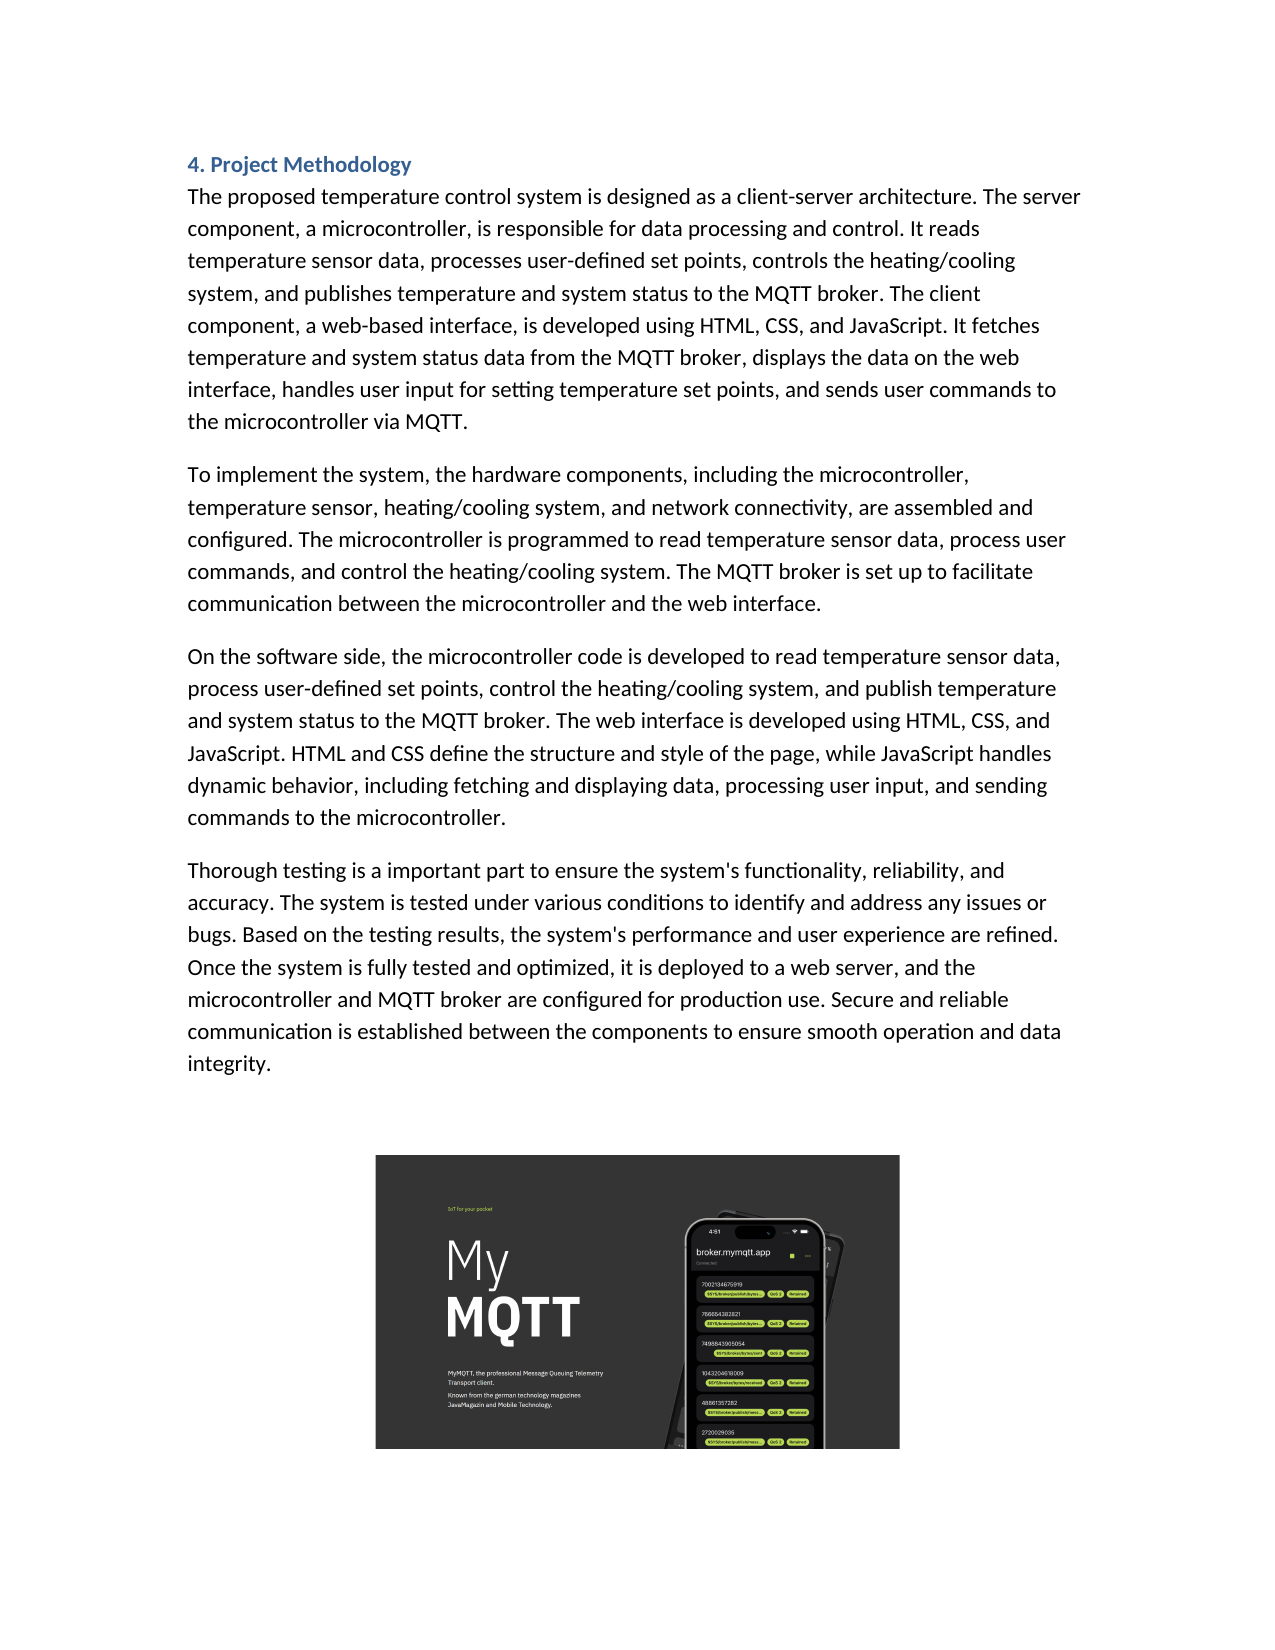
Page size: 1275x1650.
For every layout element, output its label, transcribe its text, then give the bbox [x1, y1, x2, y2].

text Thorough testing is a important part to ensure the system's functionality, reliability, and accuracy. The system is tested under various conditions to identify and address any issues or bugs. Based on the testing results, the system's performance and user experience are refined. Once the system is fully tested and optimized, it is deployed to a web server, and the microcontroller and MQTT broker are configured for production use. Secure and reliable communication is established between the components to ensure smooth operation and data integrity. [187, 856, 1087, 1077]
picture [375, 1155, 900, 1449]
subtitle 4. Project Methodology [187, 150, 1087, 178]
text On the software side, the microcontroller code is developed to read temperature sensor data, process user-defined set points, control the heating/cooling system, and publish temperature and system status to the MQTT broker. The web interface is developed using HTML, CSS, and JavaScript. HTML and CSS define the structure and style of the page, while JavaScript handles dynamic behavior, including fetching and displaying data, processing user input, and sending commands to the microcontroller. [187, 642, 1087, 831]
text To implement the system, the hardware components, including the microcontroller, temperature sensor, heating/cooling system, and network connectivity, are assembled and configured. The microcontroller is programmed to read temperature sensor data, process user commands, and control the heating/cooling system. The MQTT broker is set up to facilitate communication between the microcontroller and the web interface. [187, 461, 1087, 617]
text The proposed temperature control system is designed as a client-server architecture. The server component, a microcontroller, is responsible for data processing and control. It reads temperature sensor data, processes user-defined set points, controls the heating/cooling system, and publishes temperature and system status to the MQTT broker. The client component, a web-based interface, is developed using HTML, CSS, and JavaScript. It fetches temperature and system status data from the MQTT broker, displays the data on the web interface, handles user input for setting temperature set points, and sends user commands to the microcontroller via MQTT. [187, 182, 1087, 436]
